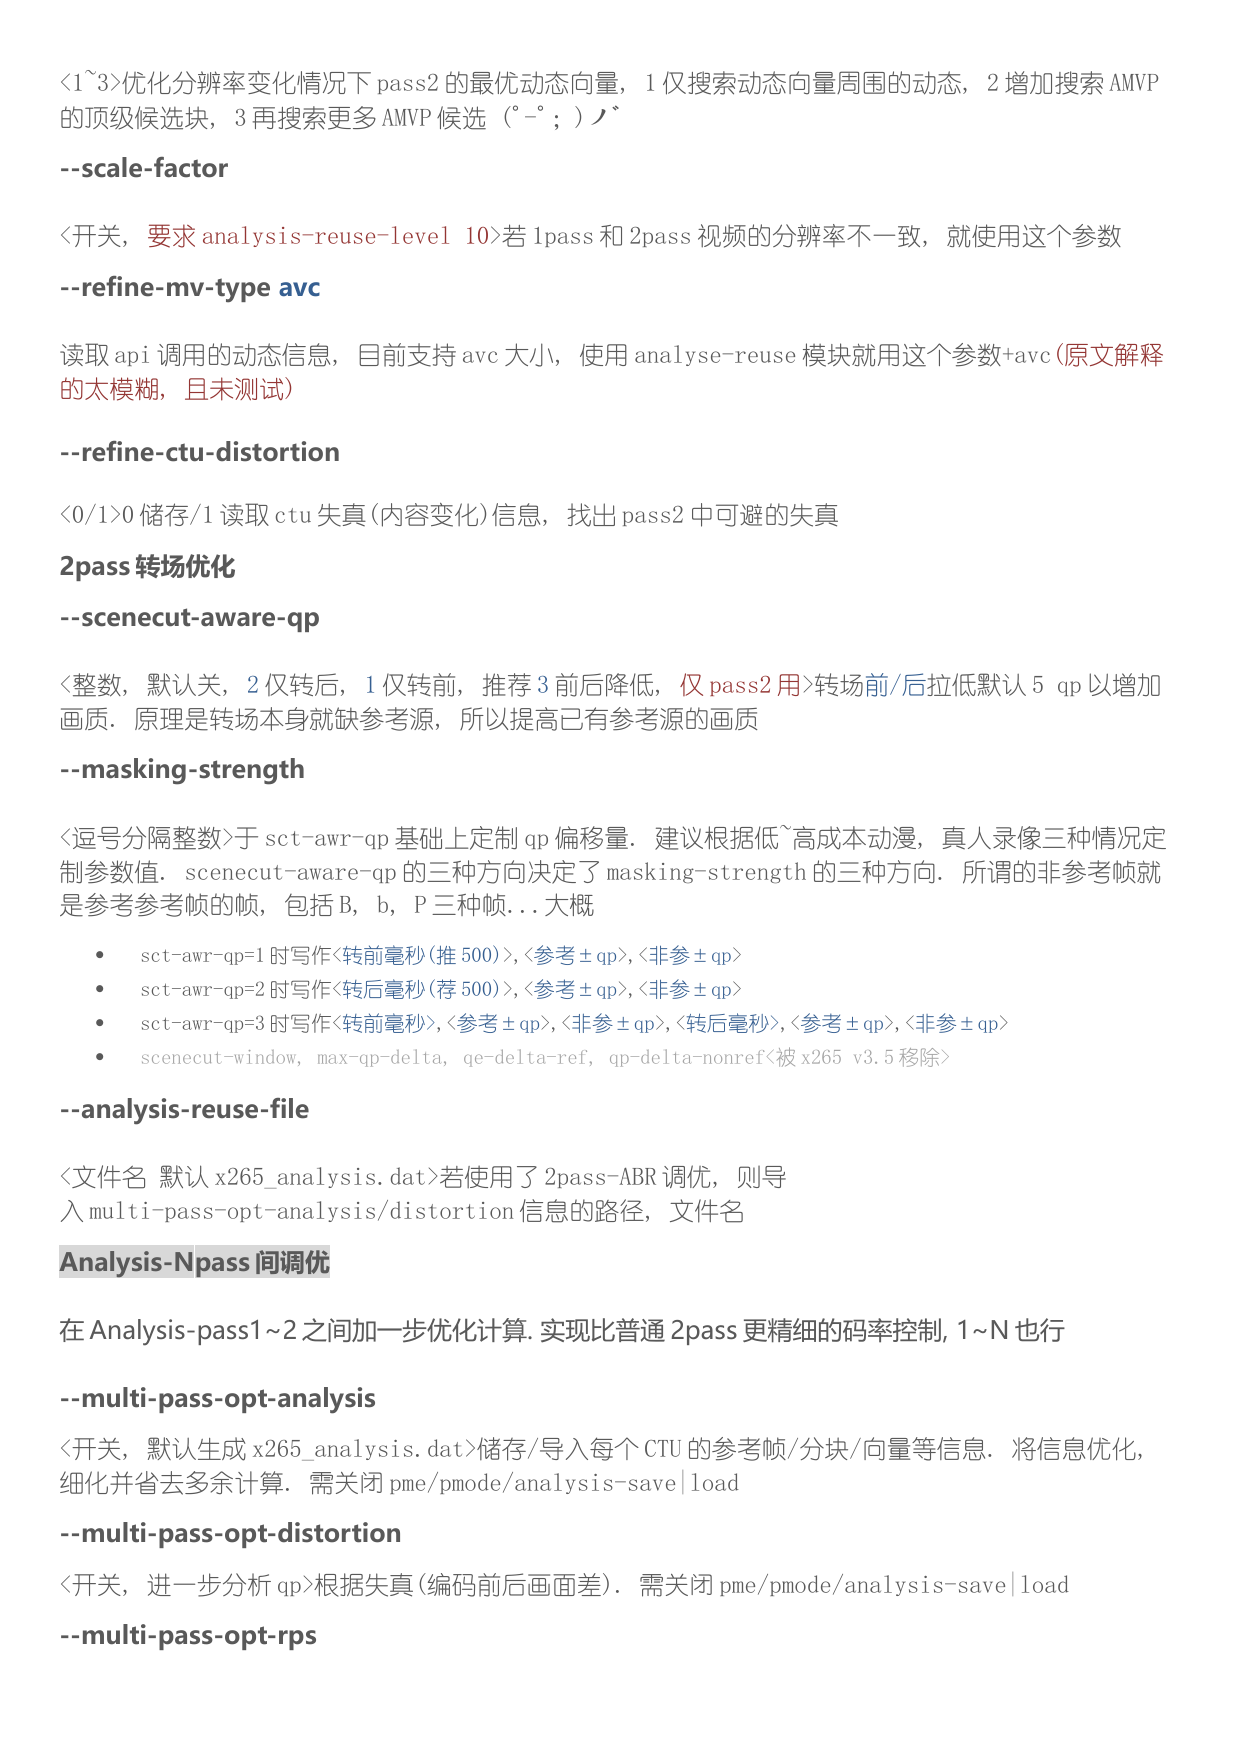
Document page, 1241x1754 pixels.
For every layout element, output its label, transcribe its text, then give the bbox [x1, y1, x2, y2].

text --refine-ctu-distortion [59, 434, 1181, 468]
text <逗号分隔整数>于sct-awr-qp基础上定制qp偏移量. 建议根据低~高成本动漫, 真人录像三种情况定制参数值. scenecut-aware-qp的三种方向决定了masking-strength的三种方向. 所谓的非参考帧就是参考参考帧的帧, 包括B, b, P三种帧...大概 [59, 820, 1181, 922]
subtitle Analysis-Npass间调优 [59, 1244, 1181, 1278]
text --multi-pass-opt-analysis [59, 1380, 1181, 1414]
text 在Analysis-pass1~2之间加一步优化计算. 实现比普通2pass更精细的码率控制, 1~N也行 [59, 1312, 1181, 1346]
text --scale-factor [59, 150, 1181, 184]
text <文件名 默认x265_analysis.dat>若使用了2pass-ABR调优, 则导入multi-pass-opt-analysis/distortion信息的路径, 文件名 [59, 1159, 1181, 1227]
text <开关, 要求analysis-reuse-level 10>若1pass和2pass视频的分辨率不一致, 就使用这个参数 [59, 218, 1181, 252]
text 读取api调用的动态信息, 目前支持avc大小, 使用analyse-reuse模块就用这个参数+avc(原文解释的太模糊, 且未测试) [59, 337, 1181, 405]
text sct-awr-qp=3时写作<转前毫秒>,<参考±qp>,<非参±qp>,<转后毫秒>,<参考±qp>,<非参±qp> [96, 1007, 1181, 1041]
text sct-awr-qp=2时写作<转后毫秒(荐500)>,<参考±qp>,<非参±qp> [96, 973, 1181, 1007]
text --analysis-reuse-file [59, 1091, 1181, 1125]
text <开关, 进一步分析qp>根据失真(编码前后画面差). 需关闭pme/pmode/analysis-save|load [59, 1567, 1181, 1601]
text --multi-pass-opt-distortion [59, 1516, 1181, 1550]
text --scenecut-aware-qp [59, 599, 1181, 633]
text <0/1>0储存/1读取ctu失真(内容变化)信息, 找出pass2中可避的失真 [59, 497, 1181, 531]
text <1~3>优化分辨率变化情况下pass2的最优动态向量, 1仅搜索动态向量周围的动态, 2增加搜索AMVP的顶级候选块, 3再搜索更多AMVP候选 (ﾟ-ﾟ；)ノﾞ [59, 65, 1181, 133]
text scenecut-window, max-qp-delta, qe-delta-ref, qp-delta-nonref<被x265 v3.5移除> [96, 1041, 1181, 1074]
text <整数, 默认关, 2仅转后, 1仅转前, 推荐3前后降低, 仅pass2用>转场前/后拉低默认5 qp以增加画质. 原理是转场本身就缺参考源, 所以提高已有参考源的画质 [59, 667, 1181, 735]
text --refine-mv-type avc [59, 269, 1181, 303]
subtitle 2pass转场优化 [59, 548, 1181, 582]
text --masking-strength [59, 752, 1181, 786]
text sct-awr-qp=1时写作<转前毫秒(推500)>,<参考±qp>,<非参±qp> [96, 939, 1181, 973]
text <开关, 默认生成x265_analysis.dat>储存/导入每个CTU的参考帧/分块/向量等信息. 将信息优化, 细化并省去多余计算. 需关闭pme/pmode/analysis-save|load [59, 1431, 1181, 1499]
text --multi-pass-opt-rps [59, 1618, 1181, 1652]
